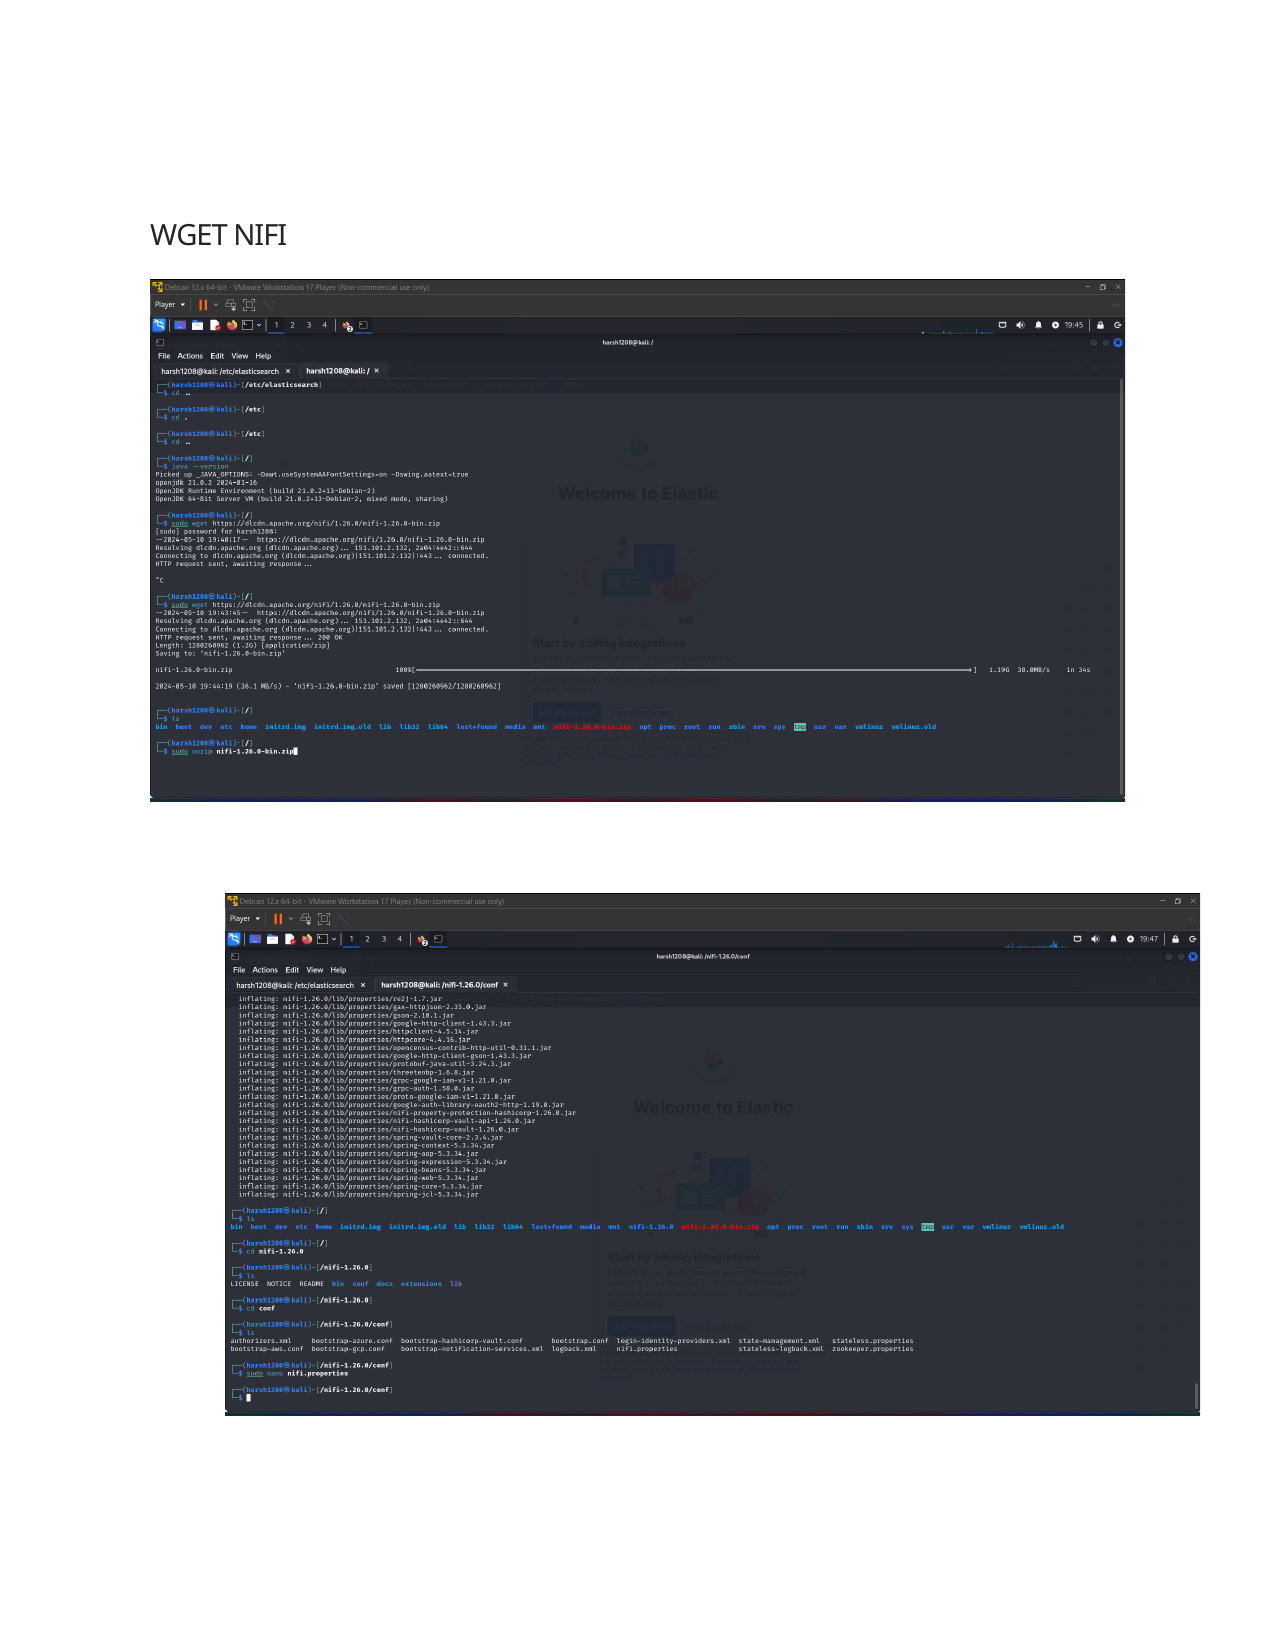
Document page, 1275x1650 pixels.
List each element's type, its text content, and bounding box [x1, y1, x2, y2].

picture [150, 279, 1125, 802]
picture [225, 893, 1200, 1416]
text WGET NIFI [150, 215, 1125, 254]
